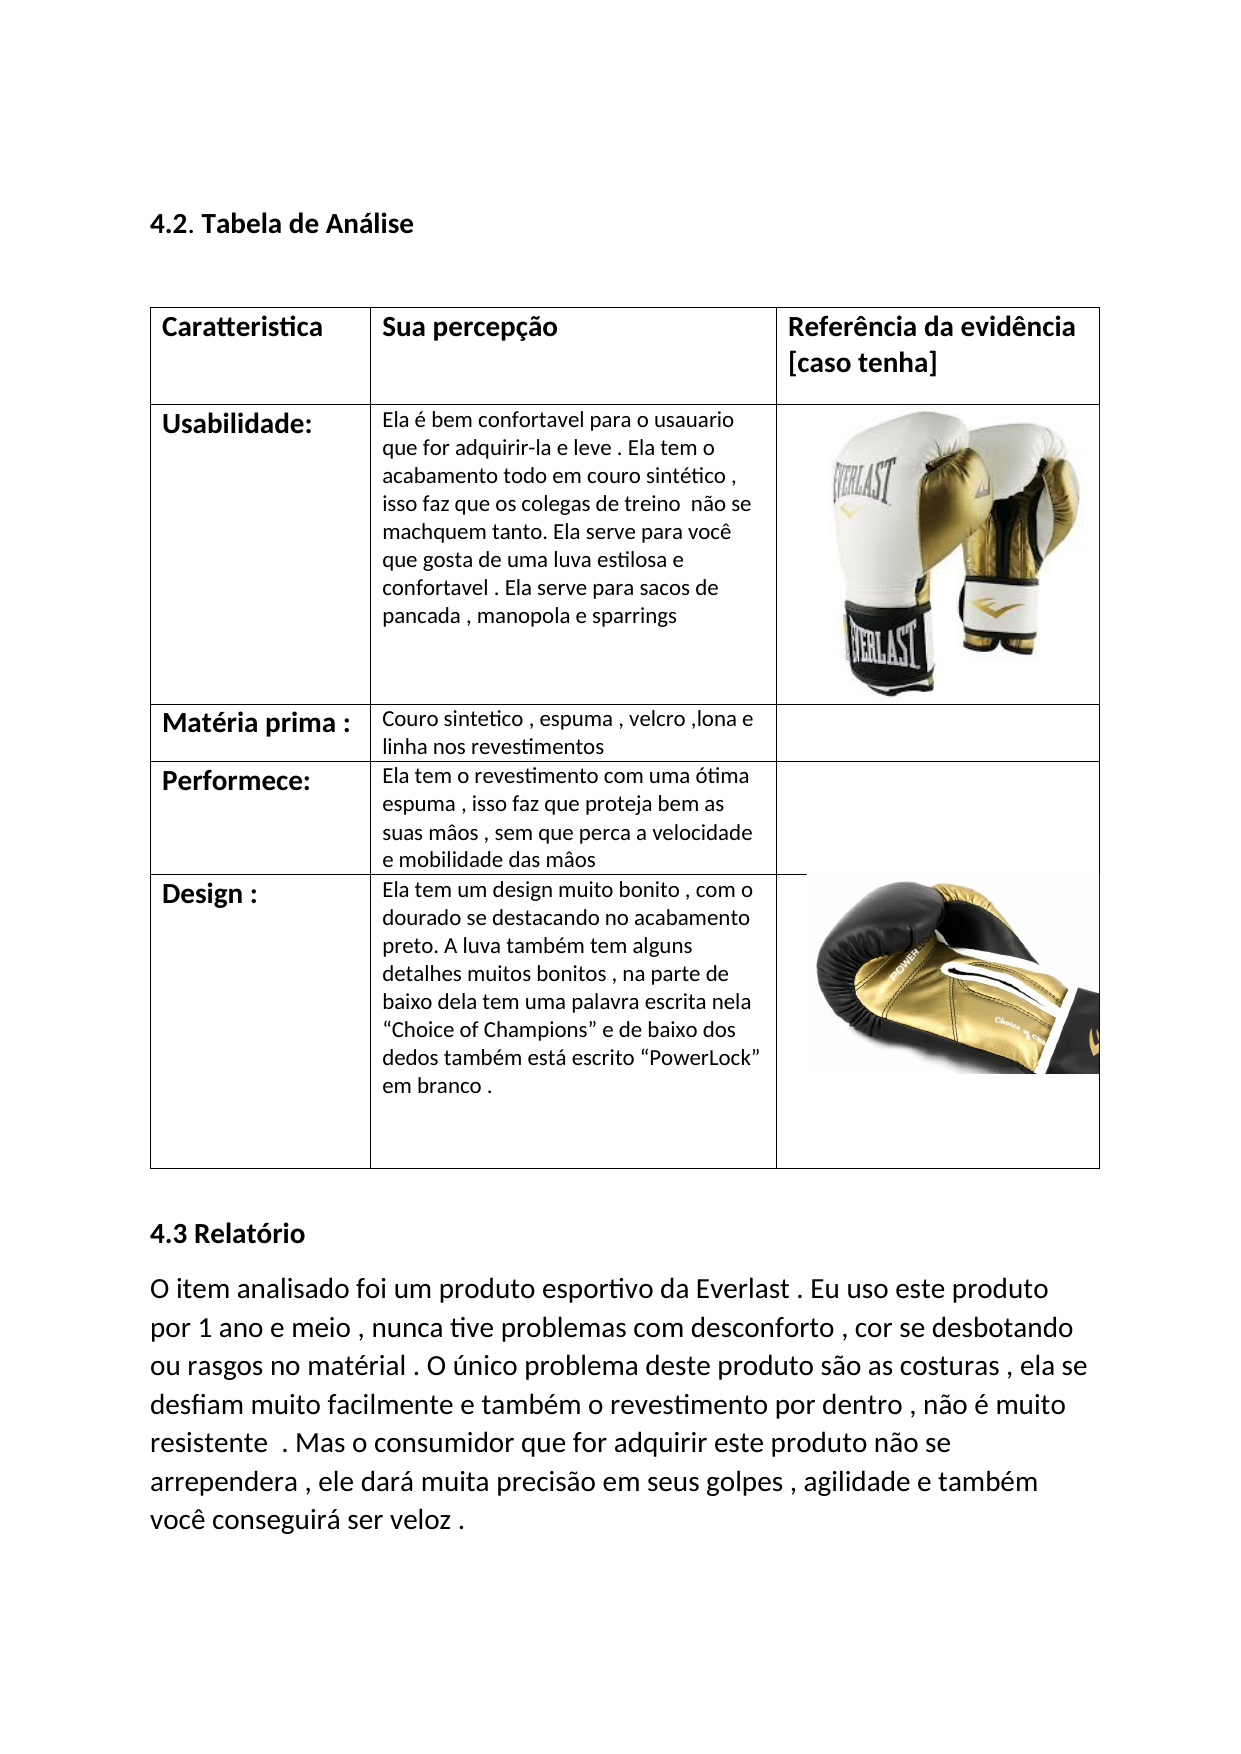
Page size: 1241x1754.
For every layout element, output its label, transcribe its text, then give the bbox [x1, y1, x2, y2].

table_cell Performece: [151, 762, 370, 874]
text O item analisado foi um produto esportivo da Everlast . Eu uso este produto por 1 ano e meio , nunca tive problemas com desconforto , cor se desbotando ou rasgos no matérial . O único problema deste produto são as costuras , ela se desfiam muito facilmente e também o revestimento por dentro , não é muito resistente . Mas o consumidor que for adquirir este produto não se arrependera , ele dará muita precisão em seus golpes , agilidade e também você conseguirá ser veloz . [150, 1271, 1090, 1537]
table_header Caratteristica [151, 308, 370, 404]
table_cell Matéria prima : [151, 705, 370, 761]
table_header Referência da evidência [caso tenha] [777, 308, 1099, 404]
table_cell [777, 705, 1099, 761]
table_header Sua percepção [371, 308, 776, 404]
table_cell [777, 762, 1099, 874]
table_cell Couro sintetico , espuma , velcro ,lona e linha nos revestimentos [371, 705, 776, 761]
table_cell Ela tem um design muito bonito , com o dourado se destacando no acabamento preto. A luva também tem alguns detalhes muitos bonitos , na parte de baixo dela tem uma palavra escrita nela “Choice of Champions” e de baixo dos dedos também está escrito “PowerLock” em branco . [371, 875, 776, 1168]
table_cell Design : [151, 875, 370, 1168]
table_cell Usabilidade: [151, 405, 370, 703]
table_cell [777, 875, 1099, 1168]
table_cell Ela é bem confortavel para o usauario que for adquirir-la e leve . Ela tem o acabamento todo em couro sintético , isso faz que os colegas de treino não se machquem tanto. Ela serve para você que gosta de uma luva estilosa e confortavel . Ela serve para sacos de pancada , manopola e sparrings [371, 405, 776, 703]
table_cell [777, 405, 806, 703]
text 4.2. Tabela de Análise [150, 205, 1090, 241]
text 4.3 Relatório [150, 1216, 1090, 1251]
table_cell Ela tem o revestimento com uma ótima espuma , isso faz que proteja bem as suas mâos , sem que perca a velocidade e mobilidade das mâos [371, 762, 776, 874]
